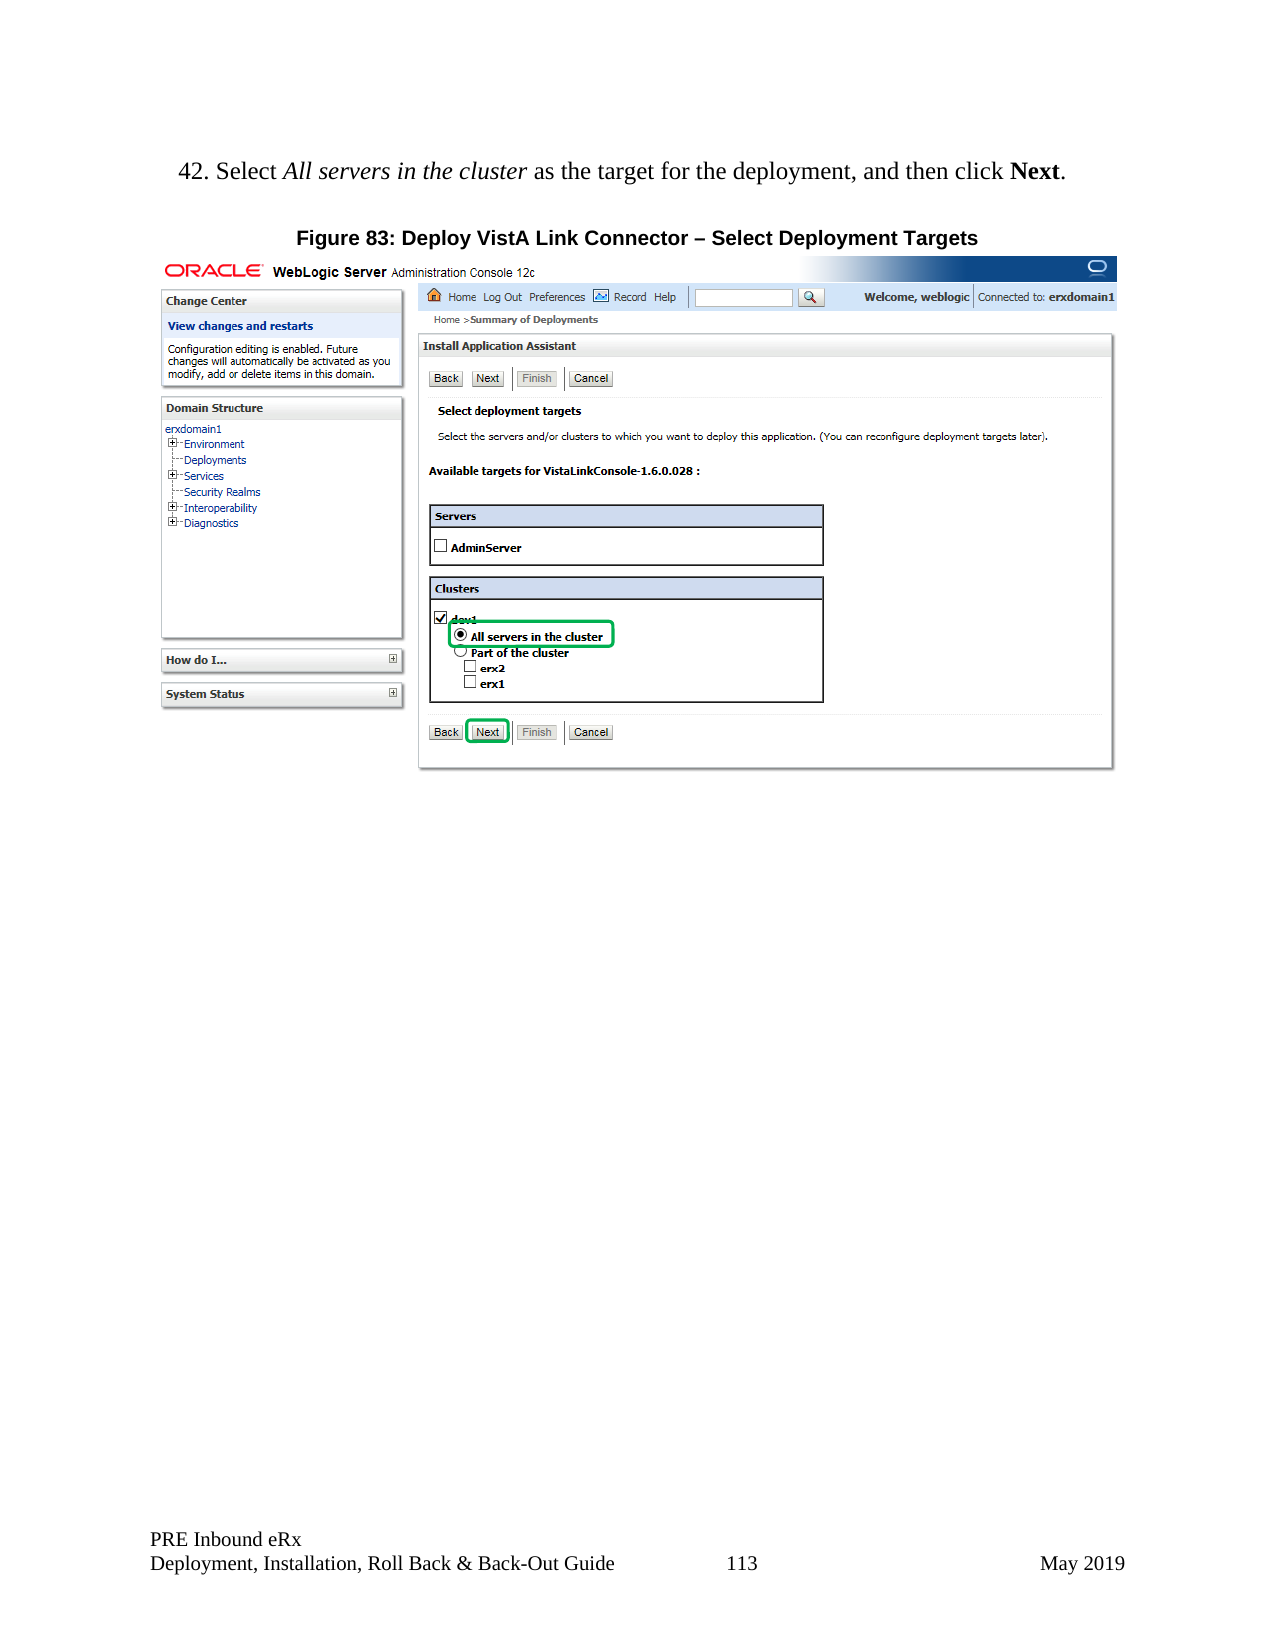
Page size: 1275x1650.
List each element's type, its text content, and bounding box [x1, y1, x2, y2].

text Figure 83: Deploy VistA Link Connector – Select Deployment Targets [150, 226, 1125, 250]
picture [158, 256, 1117, 773]
text Select All servers in the cluster as the target for the deployment, and then click Next. [178, 156, 1125, 185]
